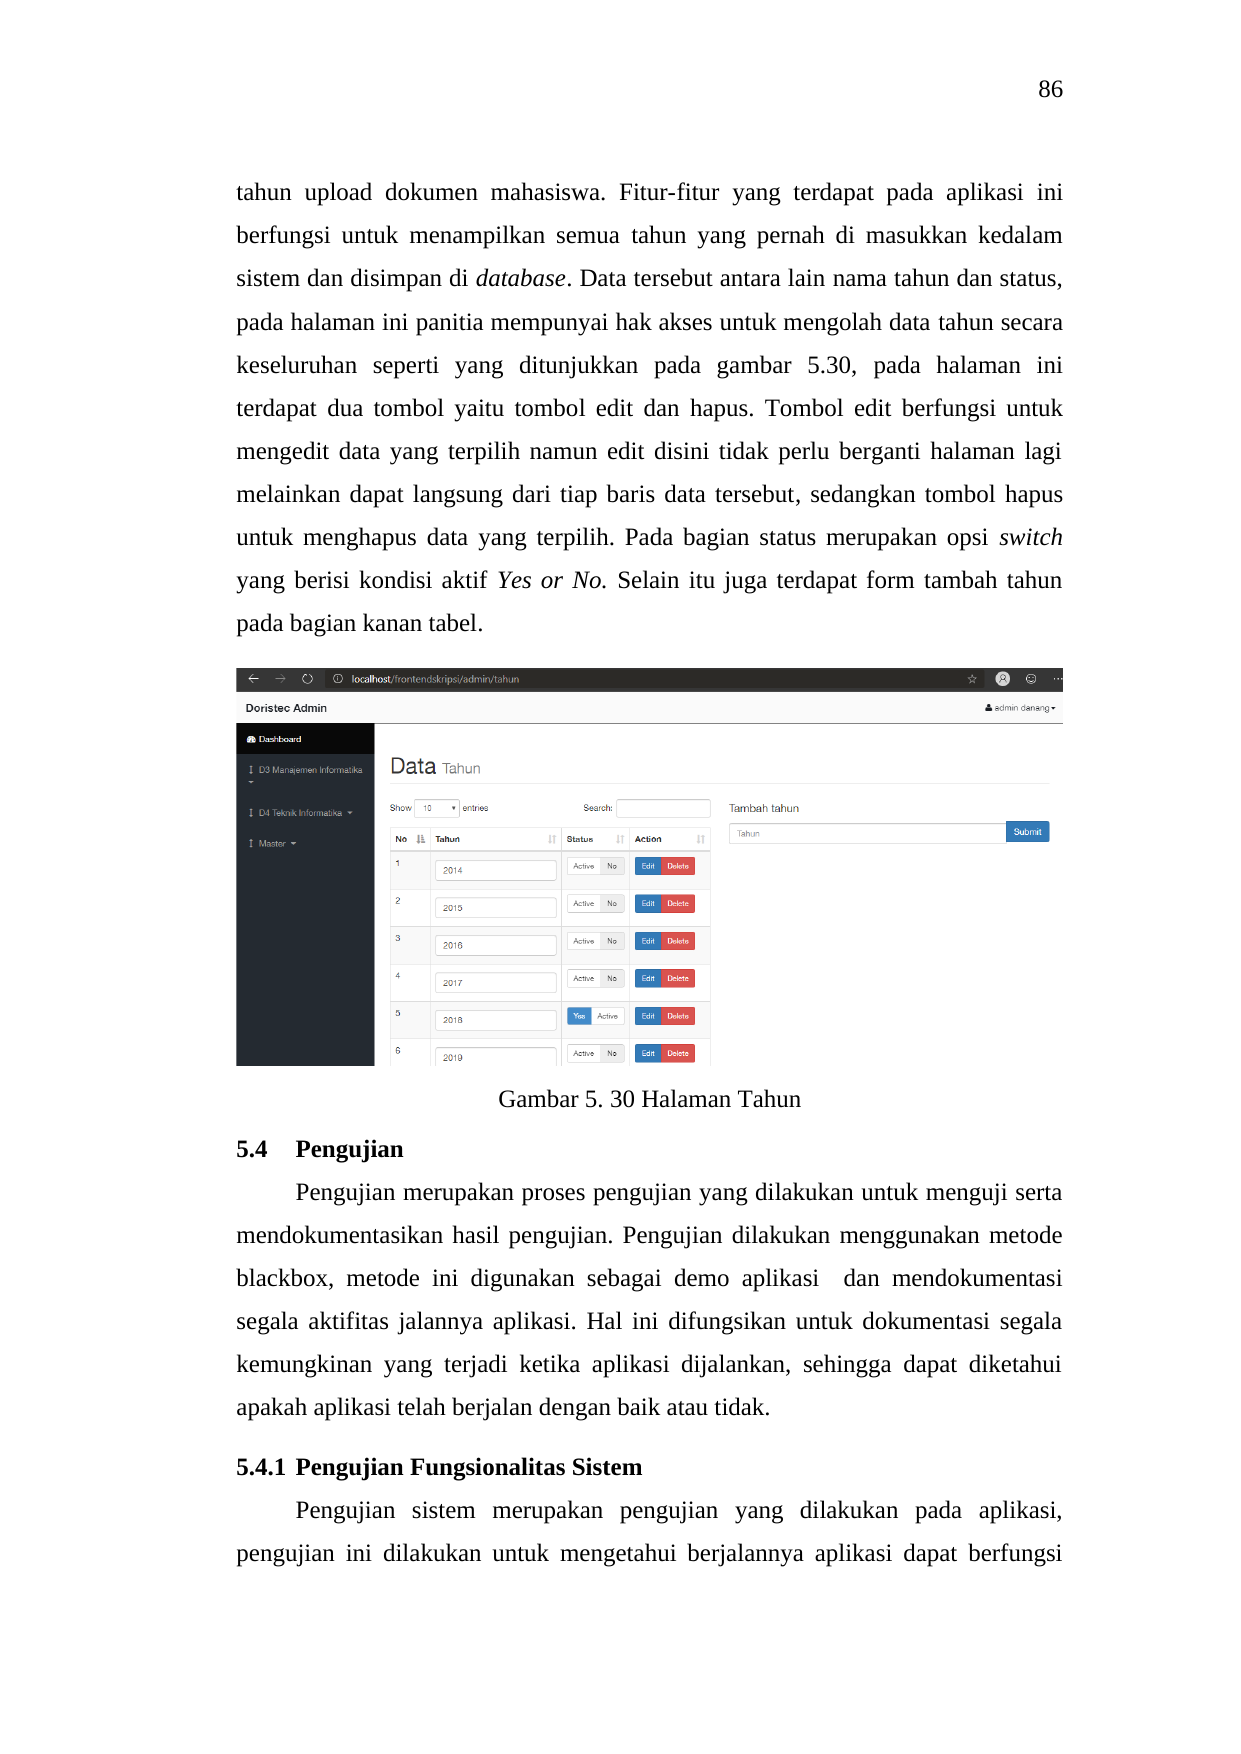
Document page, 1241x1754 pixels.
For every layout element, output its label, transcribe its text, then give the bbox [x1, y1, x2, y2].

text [236, 1495, 1063, 1567]
text Pengujian [236, 1134, 1063, 1162]
picture [236, 668, 1063, 1066]
text Pengujian Fungsionalitas Sistem [236, 1452, 1063, 1481]
text Pengujian merupakan proses pengujian yang dilakukan untuk menguji serta mendokumentasikan hasil pengujian. Pengujian dilakukan menggunakan metode blackbox, metode ini digunakan sebagai demo aplikasi dan mendokumentasi segala aktifitas jalannya aplikasi. Hal ini difungsikan untuk dokumentasi segala kemungkinan yang terjadi ketika aplikasi dijalankan, sehingga dapat diketahui apakah aplikasi telah berjalan dengan baik atau tidak. [236, 1177, 1063, 1421]
text Gambar 5. 30 Halaman Tahun [236, 1084, 1063, 1113]
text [236, 177, 1063, 637]
